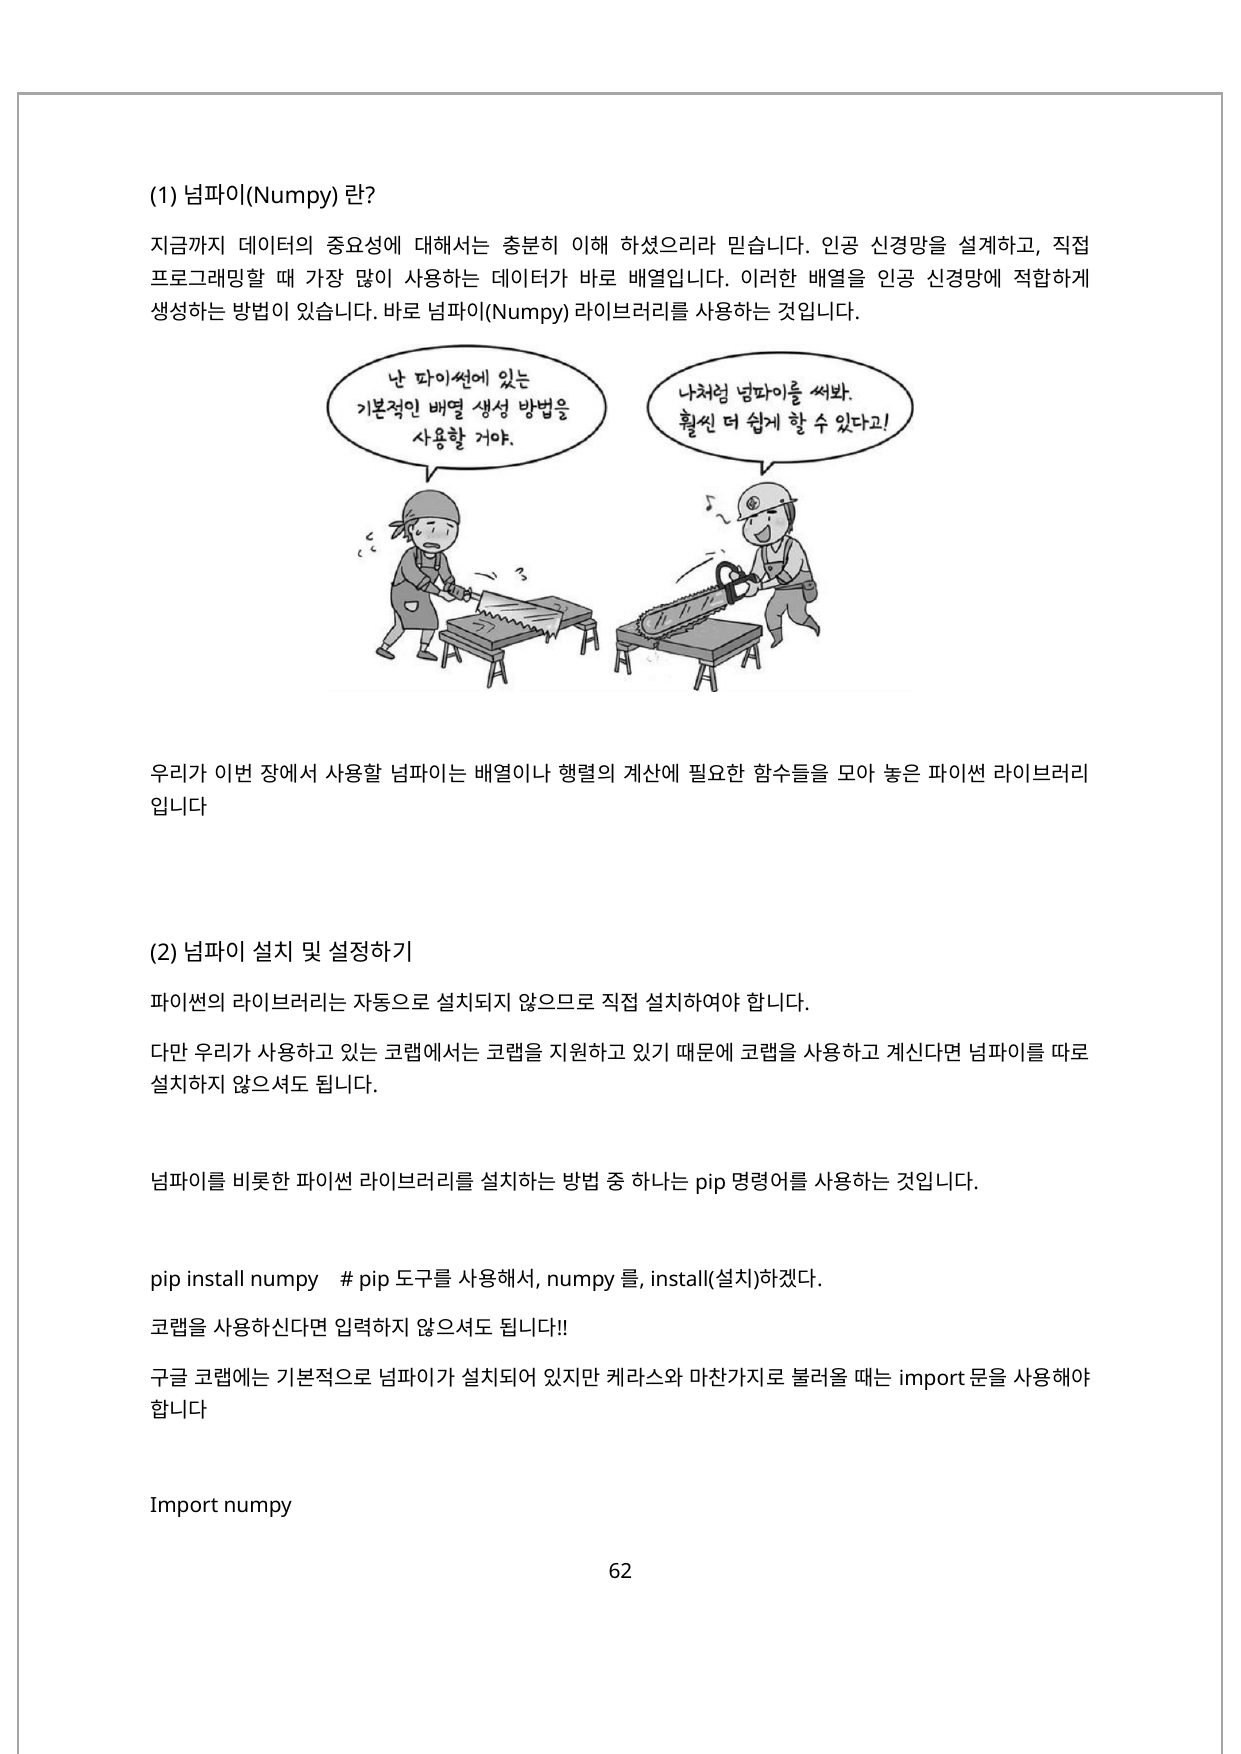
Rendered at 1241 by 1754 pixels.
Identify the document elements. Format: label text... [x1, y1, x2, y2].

text 넘파이를 비롯한 파이썬 라이브러리를 설치하는 방법 중 하나는 pip 명령어를 사용하는 것입니다. [150, 1165, 1090, 1196]
text 다만 우리가 사용하고 있는 코랩에서는 코랩을 지원하고 있기 때문에 코랩을 사용하고 계신다면 넘파이를 따로 설치하지 않으셔도 됩니다. [150, 1036, 1090, 1099]
text pip install numpy # pip 도구를 사용해서, numpy 를, install(설치)하겠다. [150, 1262, 1090, 1292]
text 구글 코랩에는 기본적으로 넘파이가 설치되어 있지만 케라스와 마찬가지로 불러올 때는 import문을 사용해야 합니다 [150, 1361, 1090, 1424]
text 코랩을 사용하신다면 입력하지 않으셔도 됩니다!! [150, 1311, 1090, 1342]
text 지금까지 데이터의 중요성에 대해서는 충분히 이해 하셨으리라 믿습니다. 인공 신경망을 설계하고, 직접 프로그래밍할 때 가장 많이 사용하는 데이터가 바로 배열입니다. 이러한 배열을 인공 신경망에 적합하게 생성하는 방법이 있습니다. 바로 넘파이(Numpy) 라이브러리를 사용하는 것입니다. [150, 230, 1090, 326]
text 우리가 이번 장에서 사용할 넘파이는 배열이나 행렬의 계산에 필요한 함수들을 모아 놓은 파이썬 라이브러리 입니다 [150, 758, 1090, 820]
text 파이썬의 라이브러리는 자동으로 설치되지 않으므로 직접 설치하여야 합니다. [150, 987, 1090, 1017]
text Import numpy [150, 1490, 1090, 1518]
text (1) 넘파이(Numpy) 란? [150, 177, 1090, 211]
picture [326, 344, 914, 692]
text (2) 넘파이 설치 및 설정하기 [150, 934, 1090, 967]
